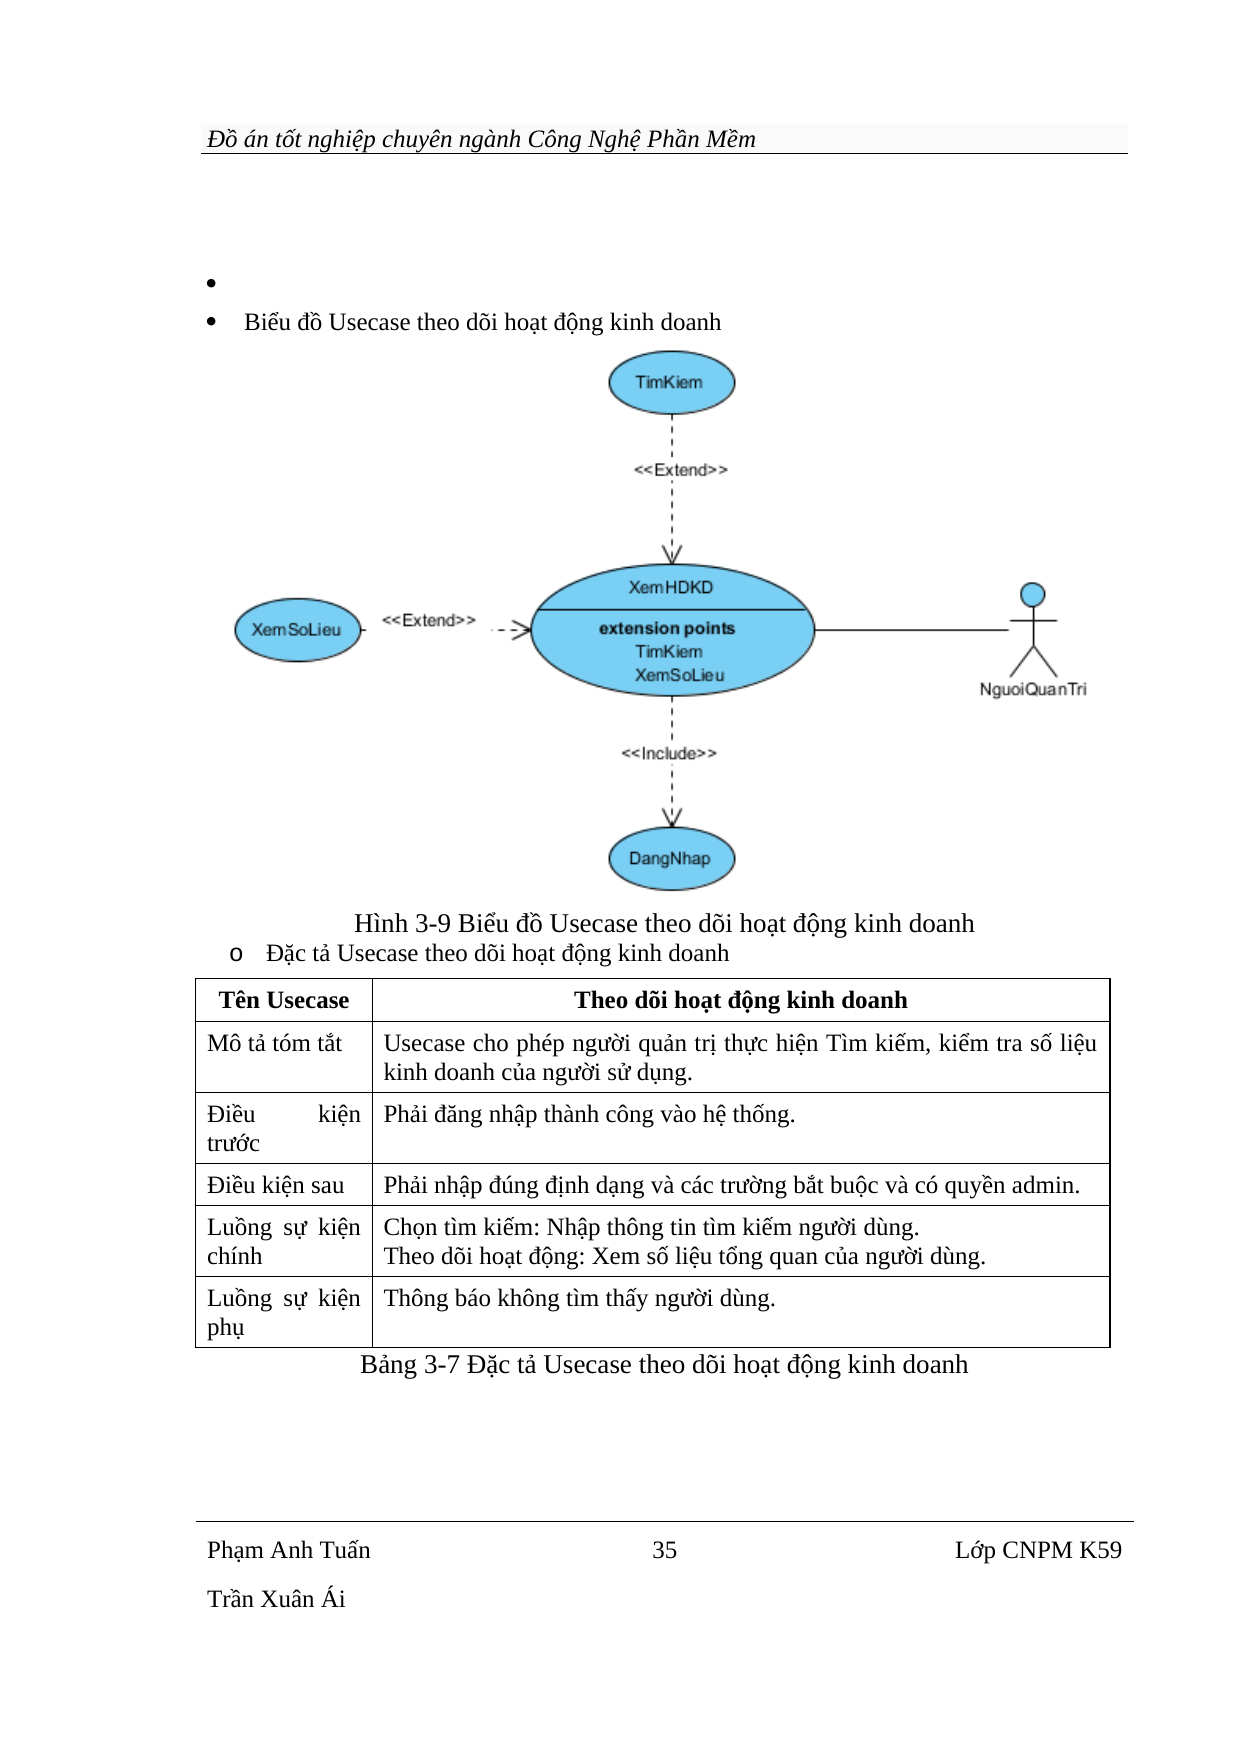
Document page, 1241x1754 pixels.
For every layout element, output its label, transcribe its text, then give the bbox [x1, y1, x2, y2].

list Biểu đồ Usecase theo dõi hoạt động kinh doanh [207, 307, 1122, 335]
table_cell Usecase cho phép người quản trị thực hiện Tìm kiếm, kiểm tra số liệu kinh doanh của người sử dụng. [373, 1022, 1109, 1092]
list Đặc tả Usecase theo dõi hoạt động kinh doanh [229, 938, 1122, 969]
text Bảng 3-7 Đặc tả Usecase theo dõi hoạt động kinh doanh [207, 1348, 1122, 1379]
table_header Theo dõi hoạt động kinh doanh [373, 979, 1109, 1021]
table_cell Luồng sự kiện chính [196, 1206, 372, 1276]
picture [227, 343, 1102, 899]
table_cell Thông báo không tìm thấy người dùng. [373, 1277, 1109, 1347]
table_cell Chọn tìm kiếm: Nhập thông tin tìm kiếm người dùng. Theo dõi hoạt động: Xem số liệu tổng quan của người dùng. [373, 1206, 1109, 1276]
table_cell Điều kiện sau [196, 1164, 372, 1205]
table_cell Điều kiện trước [196, 1093, 372, 1163]
table_cell Luồng sự kiện phụ [196, 1277, 372, 1347]
table_cell Phải nhập đúng định dạng và các trường bắt buộc và có quyền admin. [373, 1164, 1109, 1205]
table_header Tên Usecase [196, 979, 372, 1021]
table_cell Mô tả tóm tắt [196, 1022, 372, 1092]
table_cell Phải đăng nhập thành công vào hệ thống. [373, 1093, 1109, 1163]
